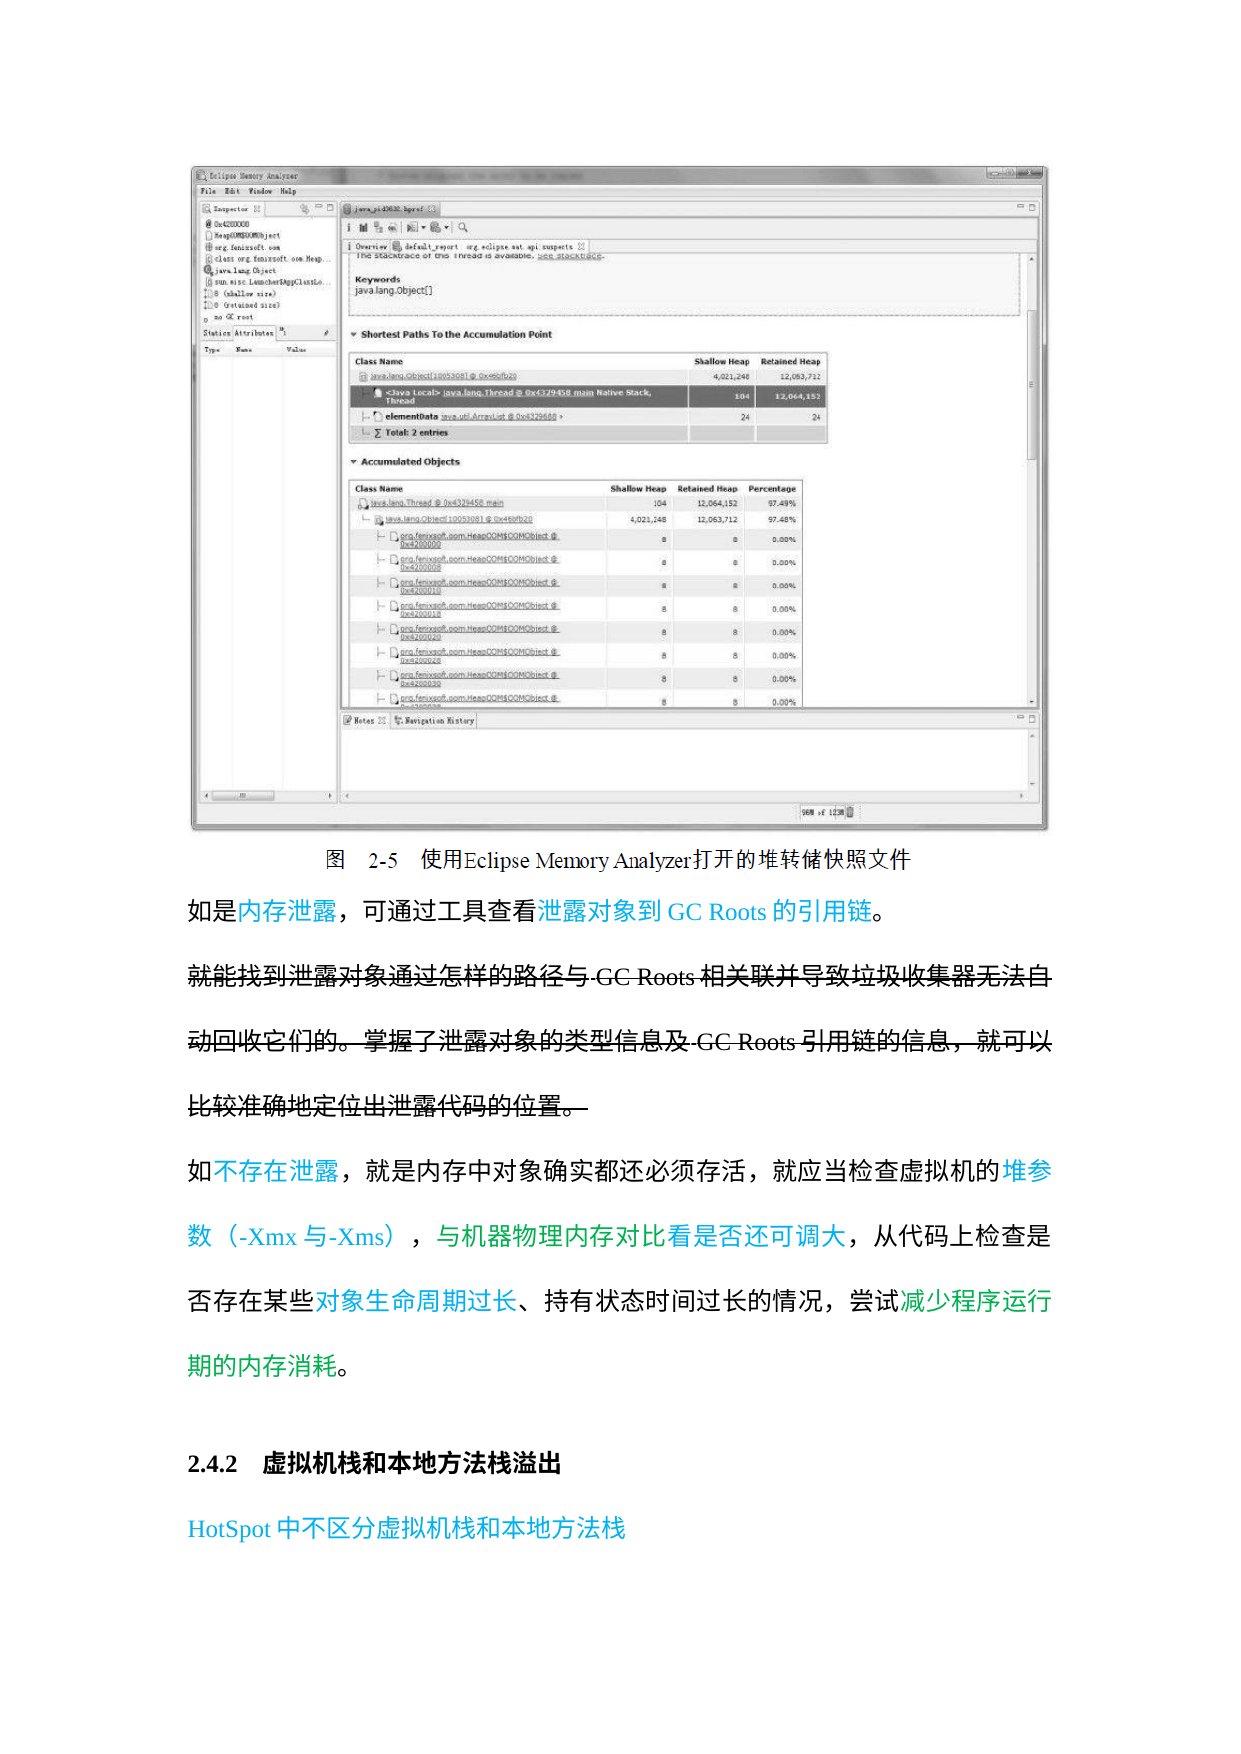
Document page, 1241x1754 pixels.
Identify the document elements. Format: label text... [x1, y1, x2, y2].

picture [187, 162, 1053, 872]
text 就能找到泄露对象通过怎样的路径与GC Roots相关联并导致垃圾收集器无法自动回收它们的。掌握了泄露对象的类型信息及GC Roots引用链的信息，就可以比较准确地定位出泄露代码的位置。 [187, 942, 1053, 1137]
text 如不存在泄露，就是内存中对象确实都还必须存活，就应当检查虚拟机的堆参数（-Xmx与-Xms），与机器物理内存对比看是否还可调大，从代码上检查是否存在某些对象生命周期过长、持有状态时间过长的情况，尝试减少程序运行期的内存消耗。 [187, 1137, 1053, 1397]
text HotSpot中不区分虚拟机栈和本地方法栈 [187, 1494, 1053, 1559]
text 如是内存泄露，可通过工具查看泄露对象到GC Roots的引用链。 [187, 877, 1053, 942]
text 2.4.2 虚拟机栈和本地方法栈溢出 [187, 1429, 1053, 1494]
